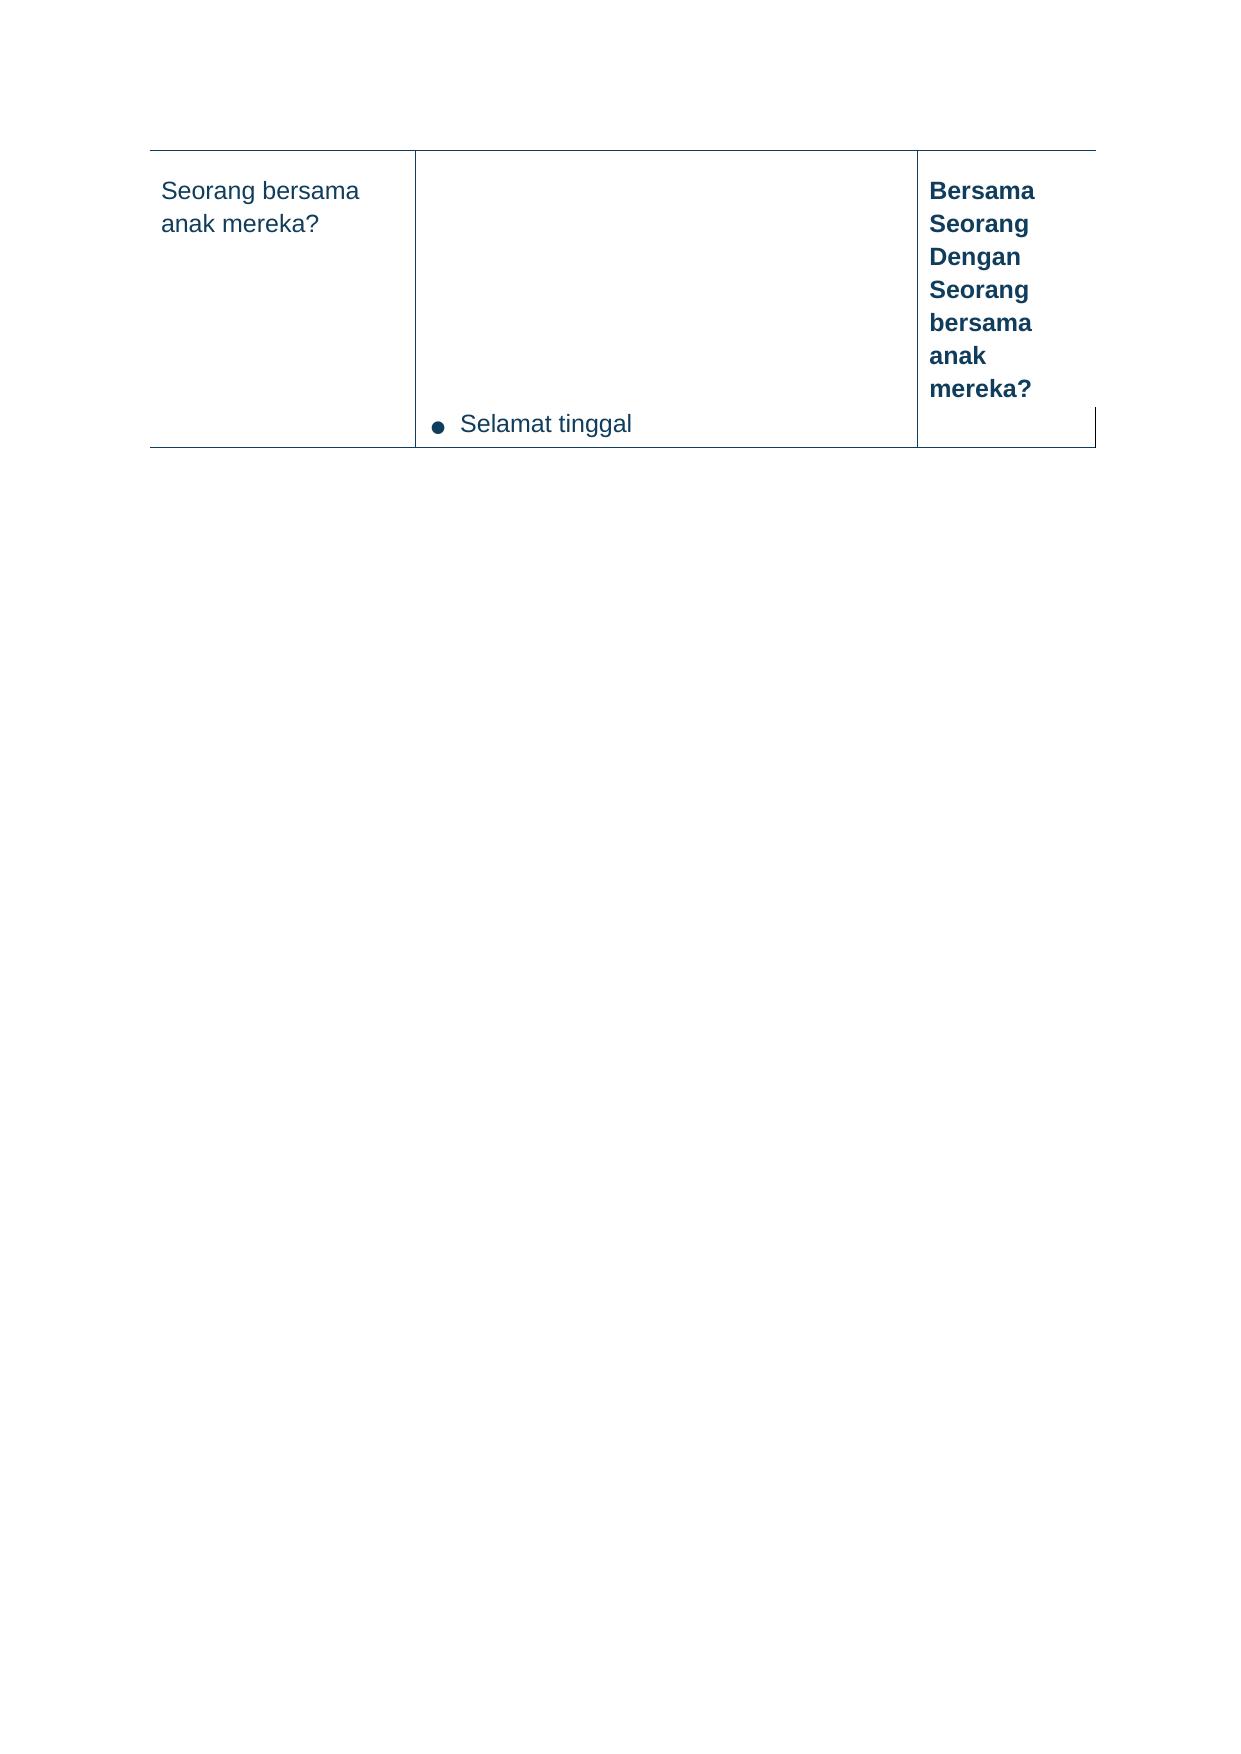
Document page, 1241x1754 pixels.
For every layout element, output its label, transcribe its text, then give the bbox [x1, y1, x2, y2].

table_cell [918, 151, 1096, 407]
table_cell Selamat tinggal [416, 407, 917, 447]
table_cell [918, 407, 1095, 447]
table_cell [416, 151, 917, 407]
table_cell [150, 151, 415, 447]
